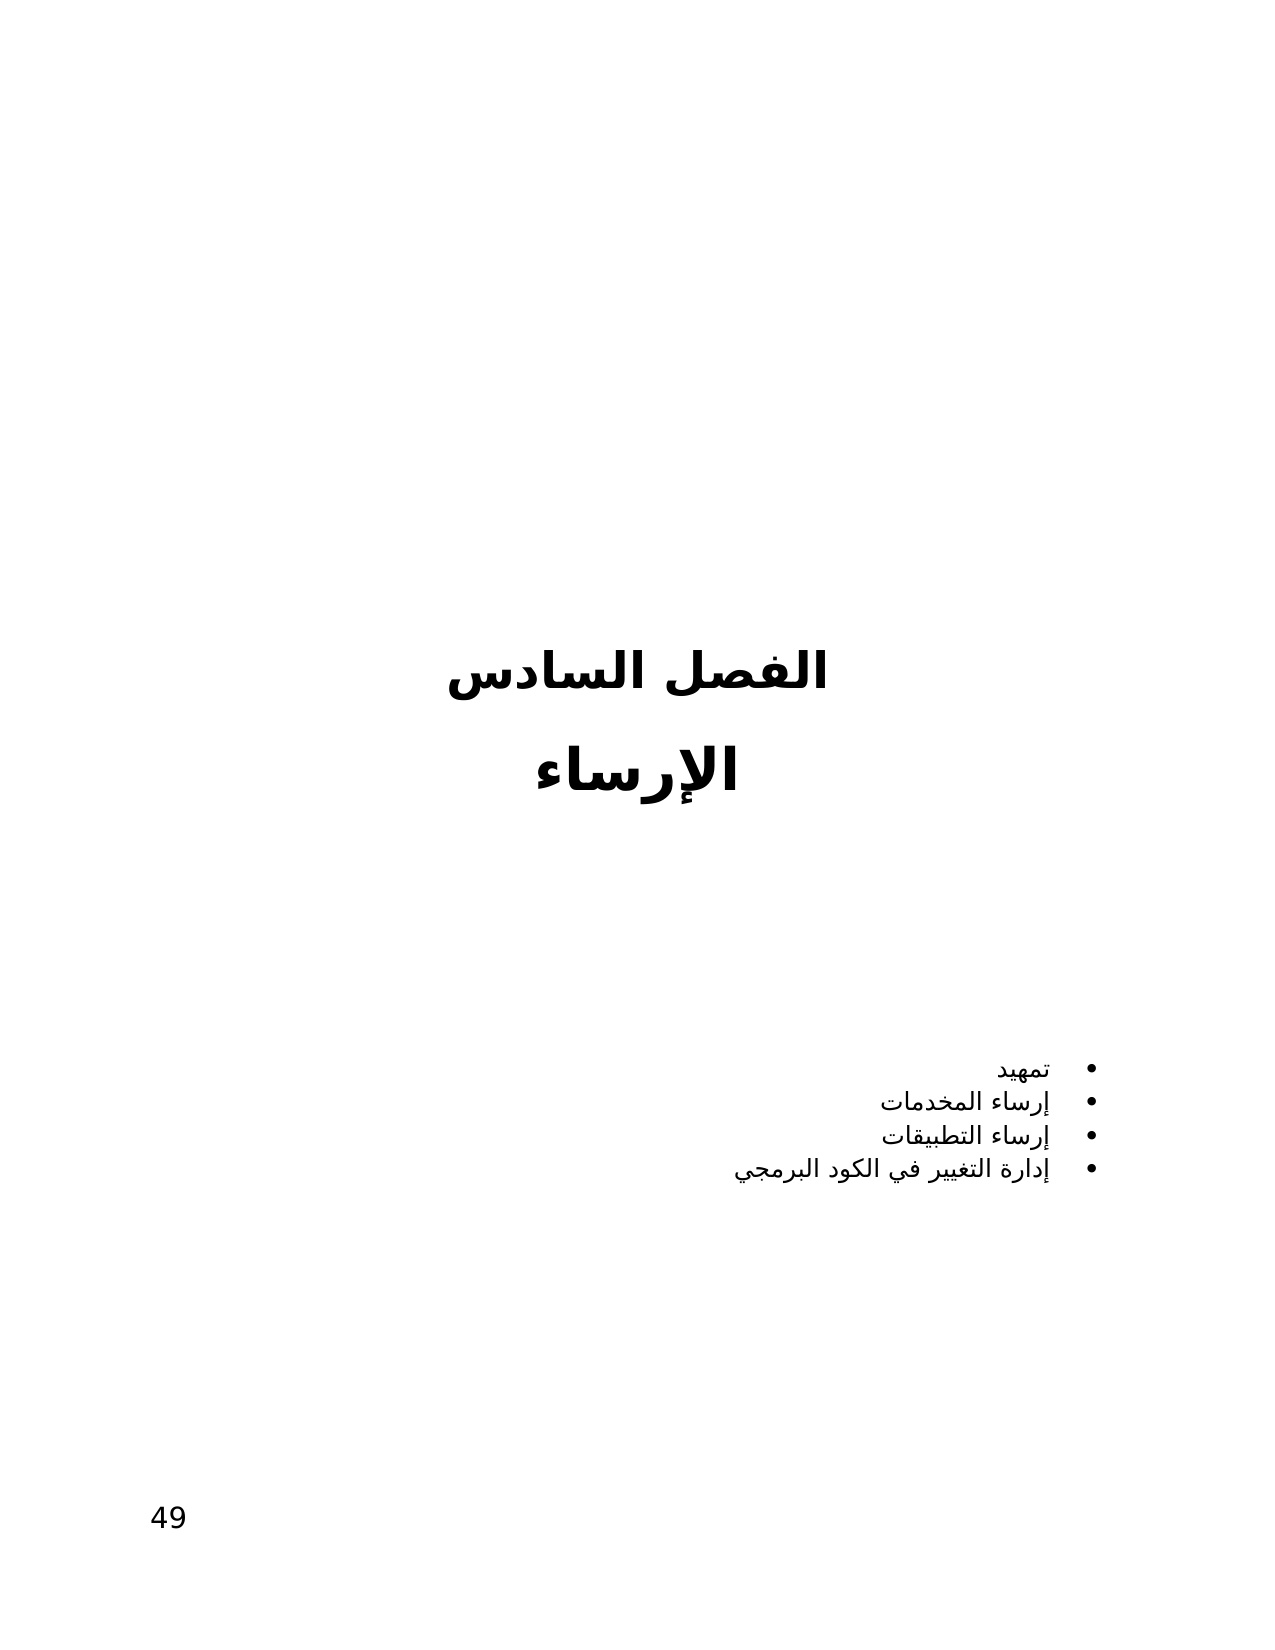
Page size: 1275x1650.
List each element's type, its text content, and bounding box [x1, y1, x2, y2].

list إرساء المخدمات [150, 1087, 1087, 1117]
list تمهيد [150, 1054, 1087, 1083]
title الإرساء [150, 736, 1125, 804]
list إدارة التغيير في الكود البرمجي [150, 1154, 1087, 1184]
text الفصل السادس [150, 642, 1125, 701]
list إرساء التطبيقات [150, 1121, 1087, 1150]
